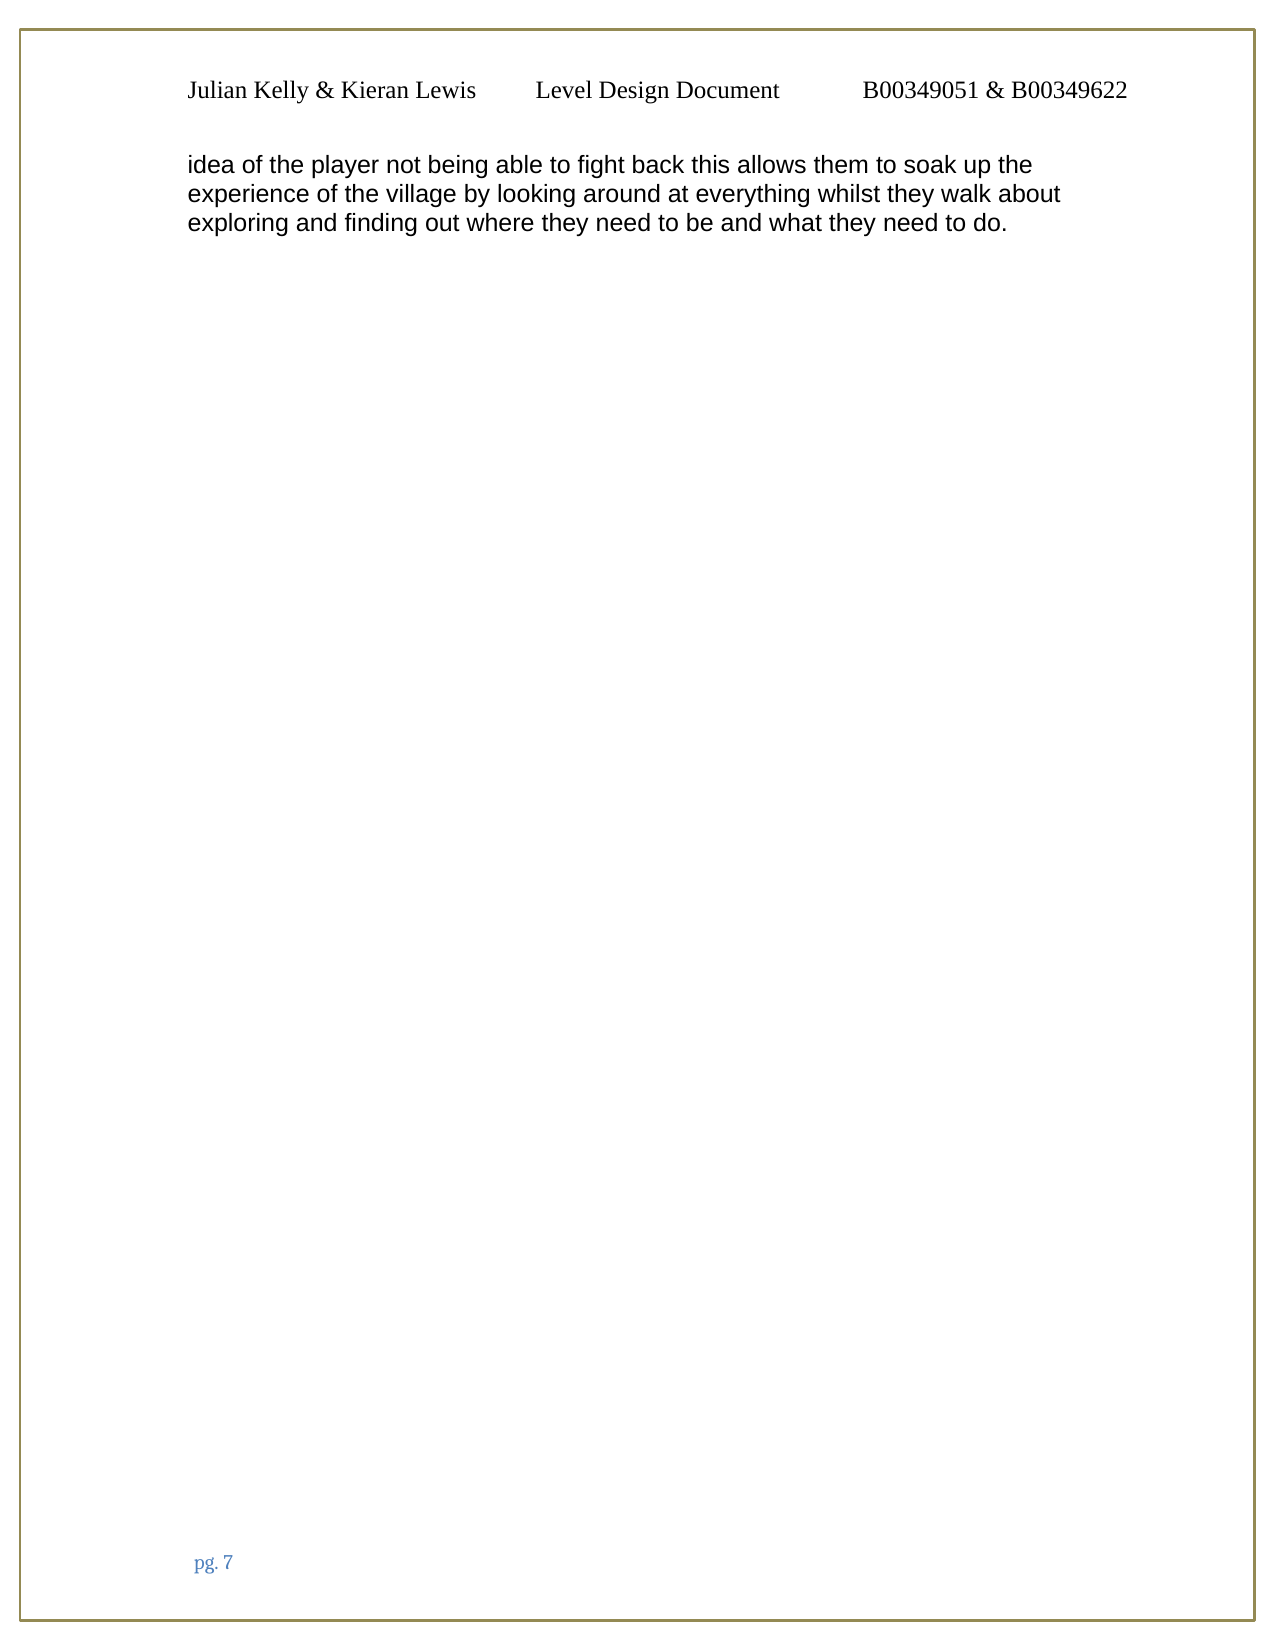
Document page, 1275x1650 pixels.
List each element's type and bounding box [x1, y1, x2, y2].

text [187, 150, 1087, 236]
